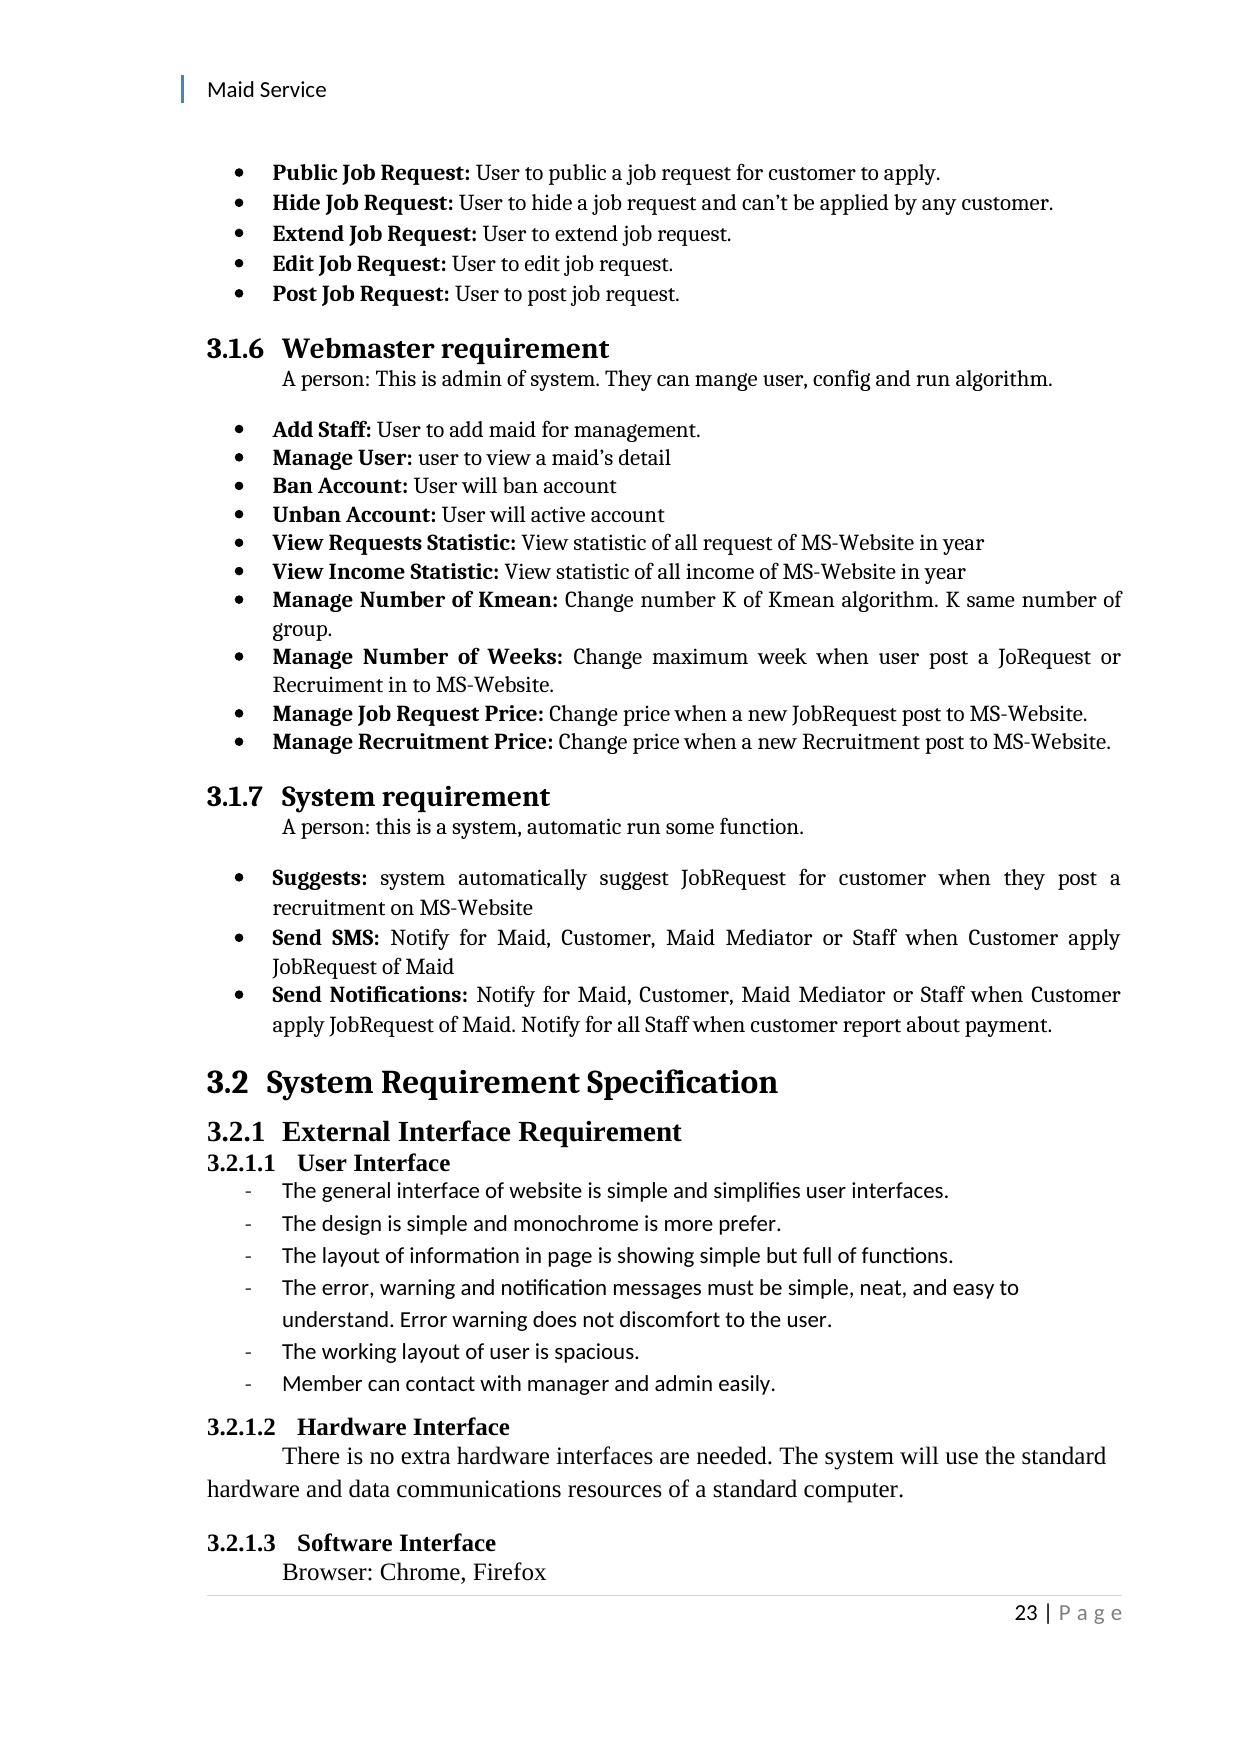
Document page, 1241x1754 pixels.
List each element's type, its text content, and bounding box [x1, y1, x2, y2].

list View Income Statistic: View statistic of all income of MS-Website in year [235, 558, 1122, 585]
list Manage Number of Weeks: Change maximum week when user post a JoRequest or Recruiment in to MS-Website. [235, 644, 1122, 699]
list Manage Number of Kmean: Change number K of Kmean algorithm. K same number of group. [235, 587, 1122, 642]
list Send SMS: Notify for Maid, Customer, Maid Mediator or Staff when Customer apply JobRequest of Maid [235, 925, 1122, 980]
text There is no extra hardware interfaces are needed. The system will use the standard hardware and data communications resources of a standard computer. [207, 1441, 1122, 1503]
subtitle Software Interface [207, 1528, 1122, 1557]
subtitle System Requirement Specification [207, 1063, 1122, 1102]
list Public Job Request: User to public a job request for customer to apply. [235, 160, 1122, 186]
text A person: this is a system, automatic run some function. [230, 814, 1122, 840]
list Unban Account: User will active account [235, 502, 1122, 528]
list Post Job Request: User to post job request. [235, 281, 1122, 307]
subtitle External Interface Requirement [207, 1114, 1122, 1148]
list The working layout of user is spacious. [244, 1337, 1122, 1365]
subtitle Hardware Interface [207, 1412, 1122, 1441]
text Browser: Chrome, Firefox [207, 1557, 1122, 1585]
list The design is simple and monochrome is more prefer. [244, 1209, 1122, 1237]
subtitle System requirement [207, 780, 1122, 814]
list Ban Account: User will ban account [235, 473, 1122, 499]
subtitle User Interface [207, 1148, 1122, 1176]
list Extend Job Request: User to extend job request. [235, 220, 1122, 247]
list Hide Job Request: User to hide a job request and can’t be applied by any customer. [235, 190, 1122, 216]
list The general interface of website is simple and simplifies user interfaces. [244, 1176, 1122, 1204]
text A person: This is admin of system. They can mange user, config and run algorithm. [230, 365, 1122, 392]
list Edit Job Request: User to edit job request. [235, 251, 1122, 277]
list Manage Recruitment Price: Change price when a new Recruitment post to MS-Website. [235, 729, 1122, 756]
list Add Staff: User to add maid for management. [235, 416, 1122, 443]
list Send Notifications: Notify for Maid, Customer, Maid Mediator or Staff when Customer apply JobRequest of Maid. Notify for all Staff when customer report about payment. [235, 982, 1122, 1039]
list The layout of information in page is showing simple but full of functions. [244, 1241, 1122, 1269]
list Manage Job Request Price: Change price when a new JobRequest post to MS-Website. [235, 701, 1122, 727]
subtitle Webmaster requirement [207, 332, 1122, 365]
list Manage User: user to view a maid’s detail [235, 445, 1122, 471]
list The error, warning and notification messages must be simple, neat, and easy to understand. Error warning does not discomfort to the user. [244, 1273, 1122, 1333]
list Member can contact with manager and admin easily. [244, 1369, 1122, 1398]
list View Requests Statistic: View statistic of all request of MS-Website in year [235, 530, 1122, 556]
list Suggests: system automatically suggest JobRequest for customer when they post a recruitment on MS-Website [235, 865, 1122, 921]
